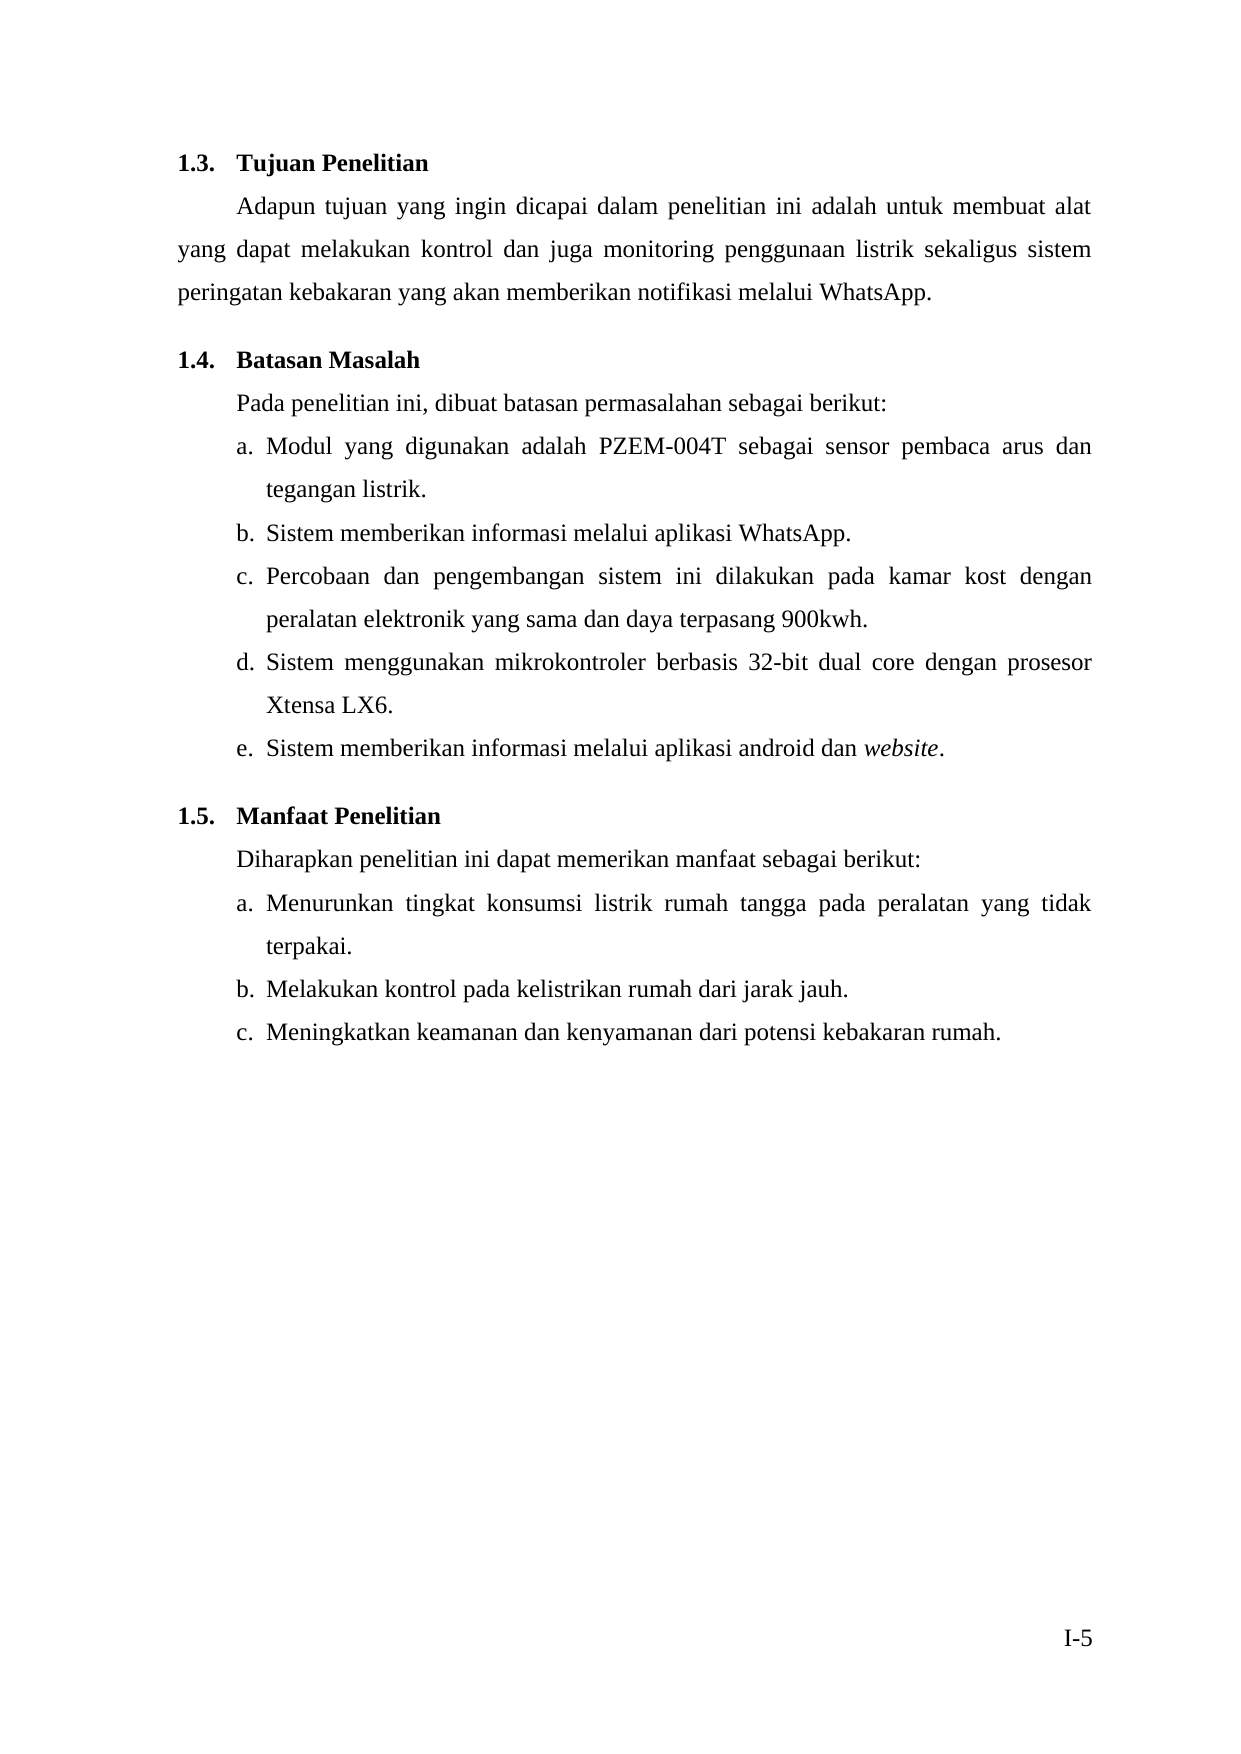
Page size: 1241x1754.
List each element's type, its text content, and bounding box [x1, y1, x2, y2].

list Batasan Masalah [177, 345, 1092, 374]
list Melakukan kontrol pada kelistrikan rumah dari jarak jauh. [236, 974, 1092, 1003]
list Sistem menggunakan mikrokontroler berbasis 32-bit dual core dengan prosesor Xtensa LX6. [236, 647, 1092, 719]
list Meningkatkan keamanan dan kenyamanan dari potensi kebakaran rumah. [236, 1017, 1092, 1046]
list Pada penelitian ini, dibuat batasan permasalahan sebagai berikut: [236, 388, 1092, 417]
list Sistem memberikan informasi melalui aplikasi WhatsApp. [236, 518, 1092, 546]
list Modul yang digunakan adalah PZEM-004T sebagai sensor pembaca arus dan tegangan listrik. [236, 431, 1092, 503]
list Manfaat Penelitian [177, 801, 1092, 830]
list Diharapkan penelitian ini dapat memerikan manfaat sebagai berikut: [236, 844, 1092, 873]
list Percobaan dan pengembangan sistem ini dilakukan pada kamar kost dengan peralatan elektronik yang sama dan daya terpasang 900kwh. [236, 561, 1092, 633]
list Menurunkan tingkat konsumsi listrik rumah tangga pada peralatan yang tidak terpakai. [236, 888, 1092, 959]
list Adapun tujuan yang ingin dicapai dalam penelitian ini adalah untuk membuat alat yang dapat melakukan kontrol dan juga monitoring penggunaan listrik sekaligus sistem peringatan kebakaran yang akan memberikan notifikasi melalui WhatsApp. [177, 191, 1092, 306]
list Tujuan Penelitian [177, 148, 1092, 176]
list Sistem memberikan informasi melalui aplikasi android dan website. [236, 733, 1092, 762]
